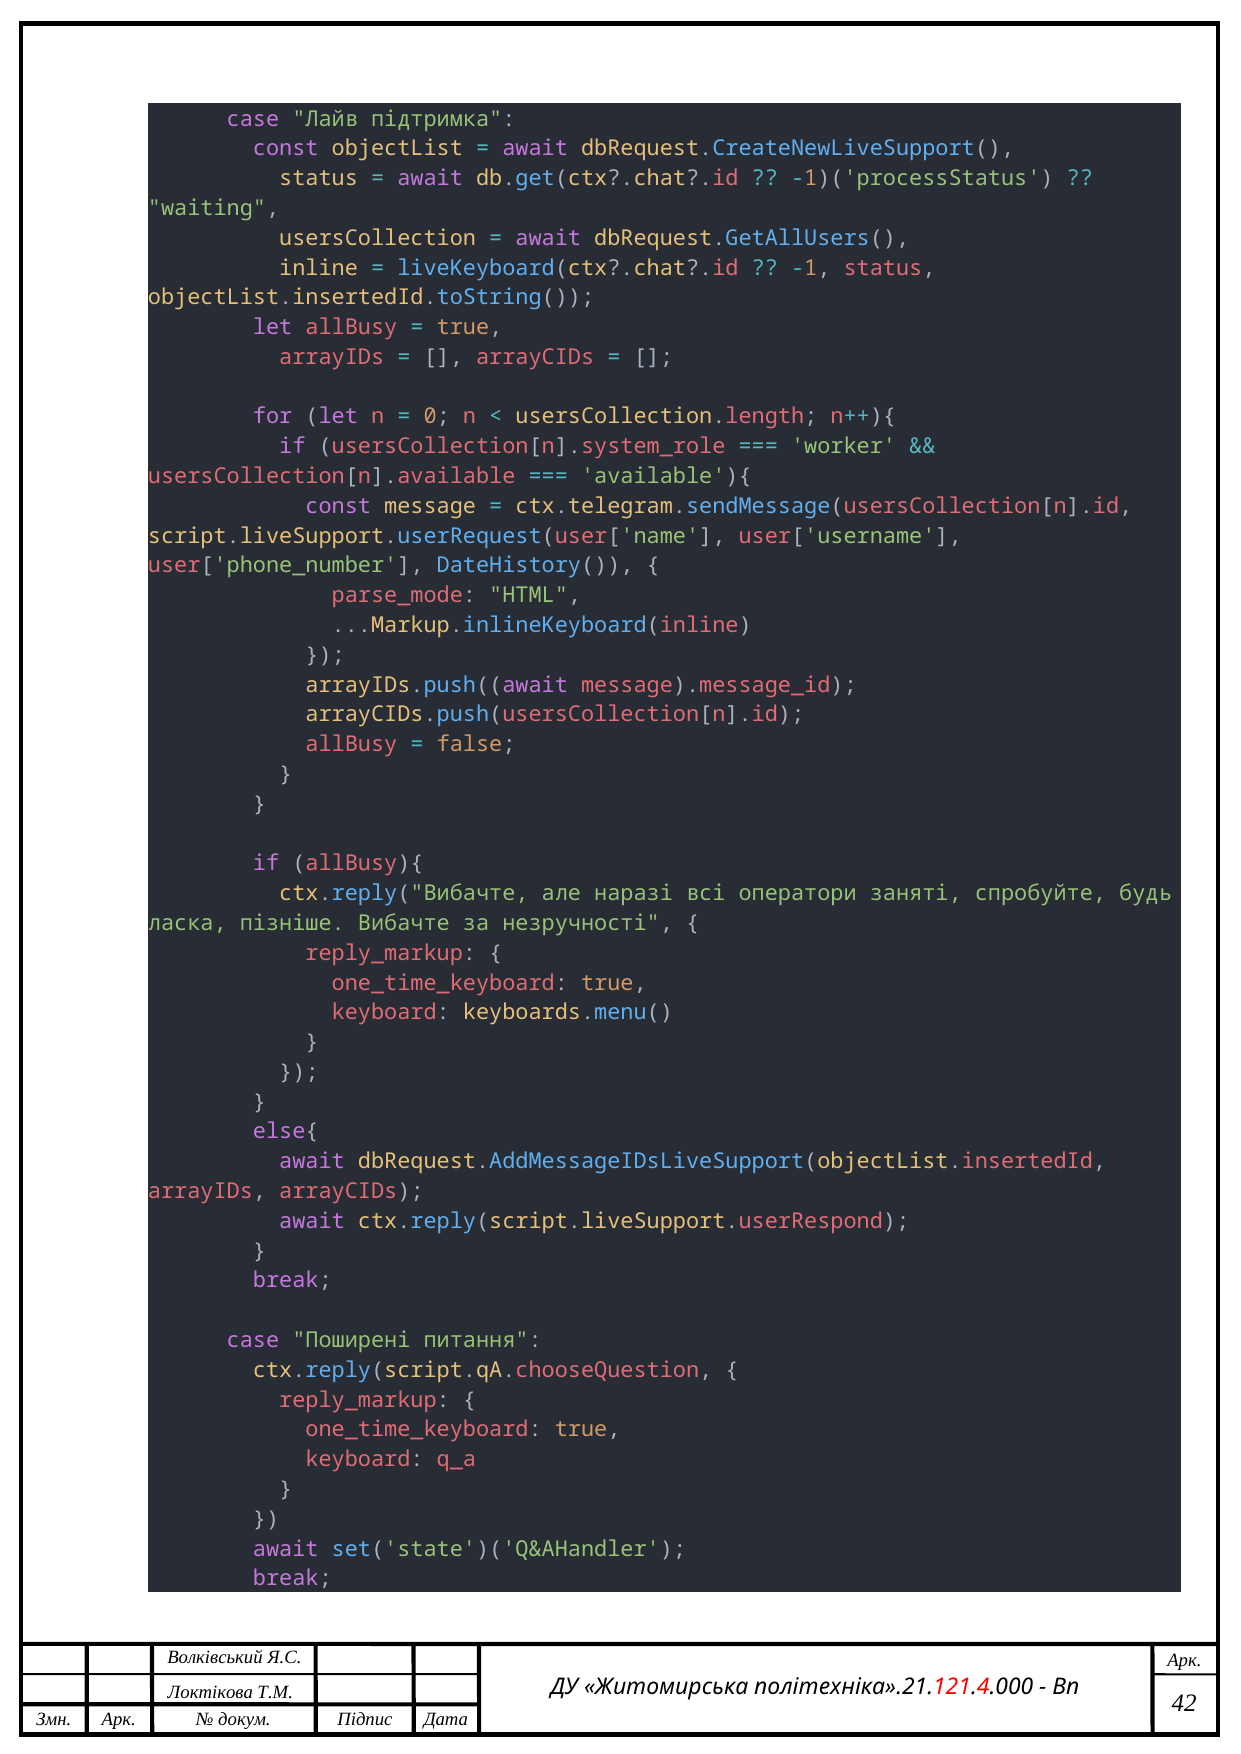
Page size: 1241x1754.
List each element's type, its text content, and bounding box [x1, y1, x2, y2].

text usersCollection = await dbRequest.GetAllUsers(), [148, 222, 1181, 252]
text } [148, 758, 1181, 788]
text arrayIDs = [], arrayCIDs = []; [148, 341, 1181, 371]
text const message = ctx.telegram.sendMessage(usersCollection[n].id, script.liveSupport.userRequest(user['name'], user['username'], user['phone_number'], DateHistory()), { [148, 490, 1181, 579]
text for (let n = 0; n < usersCollection.length; n++){ [148, 401, 1181, 430]
text case "Поширені питання": [148, 1324, 1181, 1354]
text allBusy = false; [148, 728, 1181, 758]
text if (usersCollection[n].system_role === 'worker' && usersCollection[n].available === 'available'){ [148, 430, 1181, 490]
text one_time_keyboard: true, [148, 967, 1181, 996]
text await ctx.reply(script.liveSupport.userRespond); [148, 1205, 1181, 1235]
text if (allBusy){ [148, 847, 1181, 877]
text } [148, 1026, 1181, 1056]
text } [148, 1235, 1181, 1264]
text }); [148, 639, 1181, 669]
text ctx.reply(script.qA.chooseQuestion, { [148, 1354, 1181, 1384]
text one_time_keyboard: true, [148, 1413, 1181, 1443]
text reply_markup: { [148, 937, 1181, 967]
text arrayCIDs.push(usersCollection[n].id); [148, 698, 1181, 728]
text case "Лайв підтримка": [148, 103, 1181, 132]
text parse_mode: "HTML", [148, 579, 1181, 609]
text }) [148, 1503, 1181, 1533]
text }); [148, 1056, 1181, 1086]
text await dbRequest.AddMessageIDsLiveSupport(objectList.insertedId, arrayIDs, arrayCIDs); [148, 1145, 1181, 1205]
text await set('state')('Q&AHandler'); [148, 1533, 1181, 1562]
text break; [148, 1264, 1181, 1294]
text } [148, 788, 1181, 818]
text } [148, 1086, 1181, 1116]
text ...Markup.inlineKeyboard(inline) [148, 609, 1181, 639]
text break; [148, 1562, 1181, 1592]
text ctx.reply("Вибачте, але наразі всі оператори заняті, спробуйте, будь ласка, пізніше. Вибачте за незручності", { [148, 877, 1181, 937]
text const objectList = await dbRequest.CreateNewLiveSupport(), [148, 132, 1181, 162]
text let allBusy = true, [148, 311, 1181, 341]
text inline = liveKeyboard(ctx?.chat?.id ?? -1, status, objectList.insertedId.toString()); [148, 252, 1181, 311]
text keyboard: keyboards.menu() [148, 996, 1181, 1026]
text reply_markup: { [148, 1384, 1181, 1413]
text else{ [148, 1116, 1181, 1145]
text arrayIDs.push((await message).message_id); [148, 669, 1181, 698]
text keyboard: q_a [148, 1443, 1181, 1473]
text } [148, 1473, 1181, 1503]
text status = await db.get(ctx?.chat?.id ?? -1)('processStatus') ?? "waiting", [148, 162, 1181, 222]
